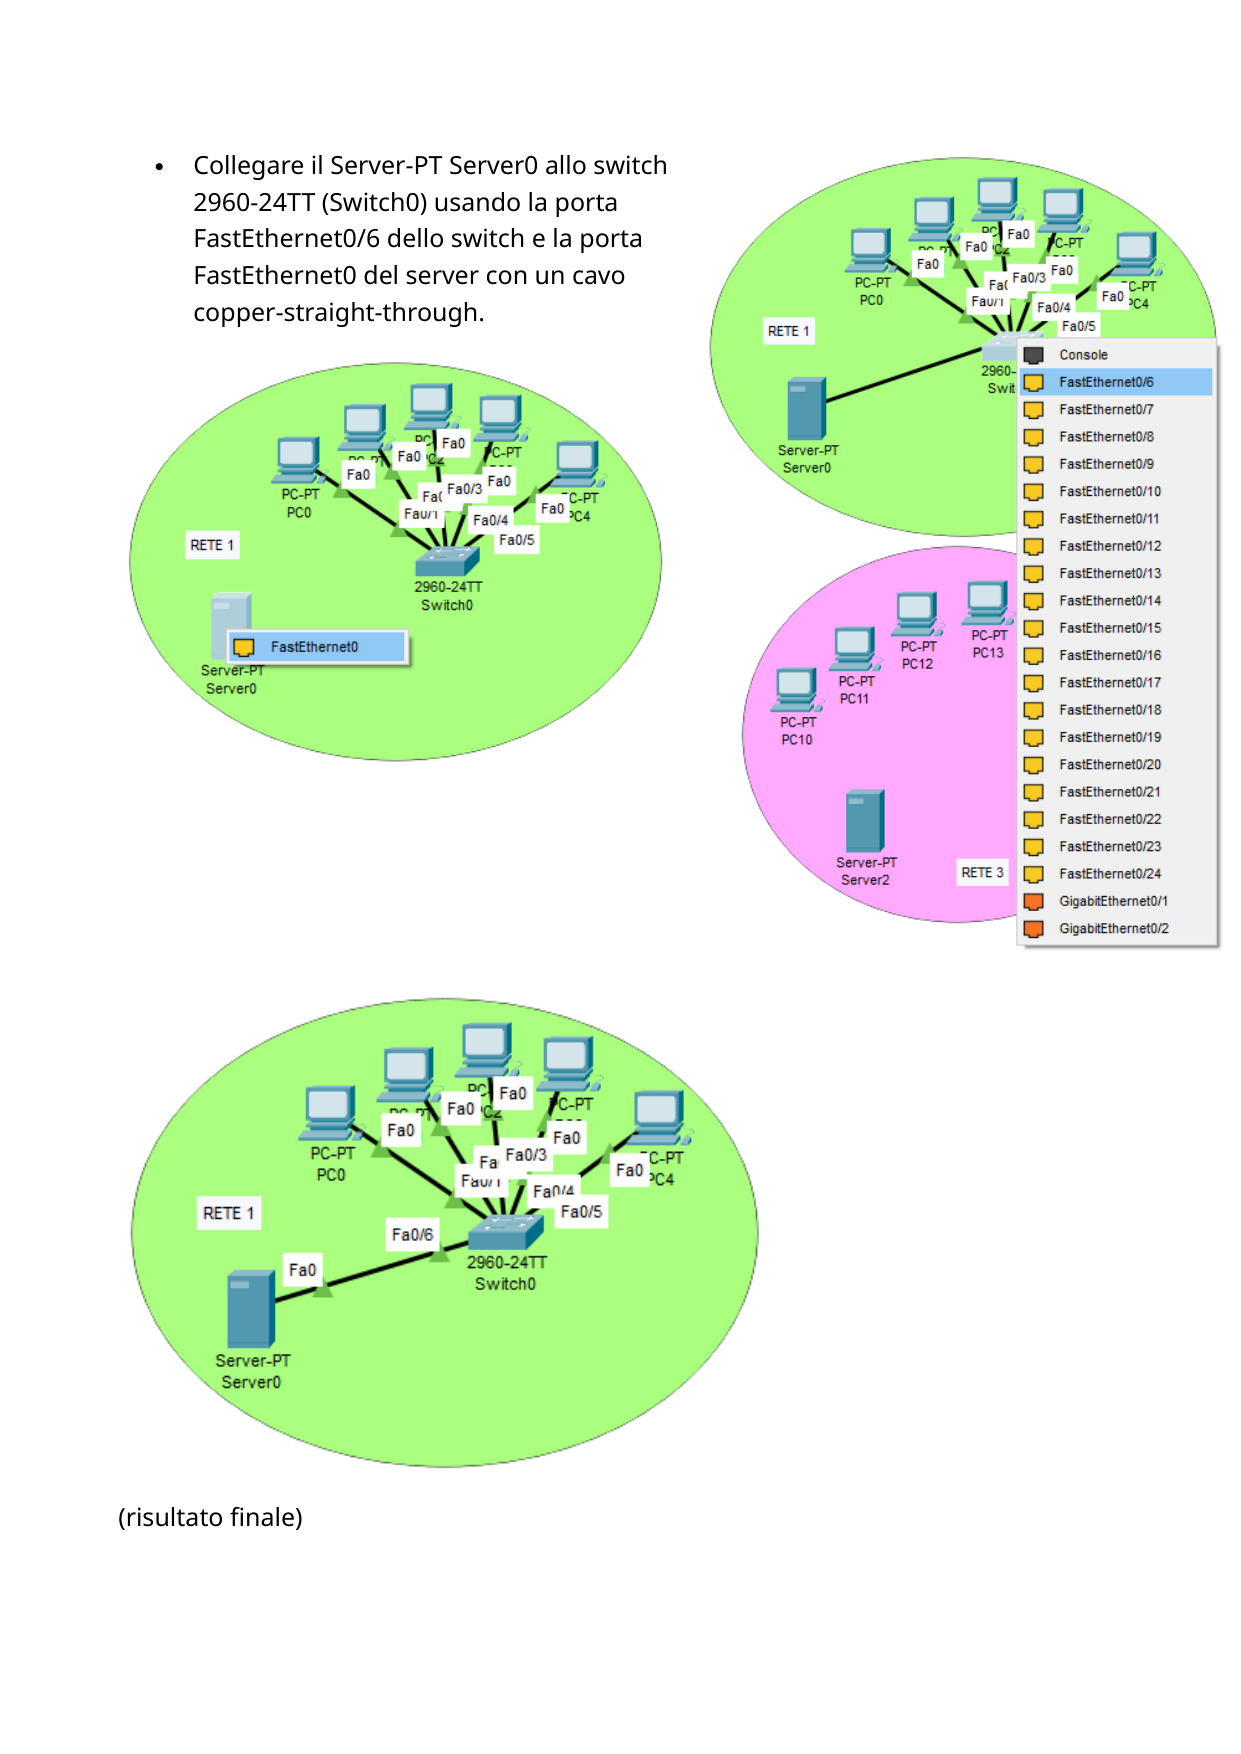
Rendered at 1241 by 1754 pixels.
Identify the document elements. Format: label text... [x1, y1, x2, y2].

list Collegare il Server-PT Server0 allo switch 2960-24TT (Switch0) usando la porta FastEthernet0/6 dello switch e la porta FastEthernet0 del server con un cavo copper-straight-through. [156, 148, 703, 329]
text (risultato finale) [118, 1500, 1122, 1534]
picture [118, 356, 672, 770]
picture [118, 981, 770, 1473]
picture [703, 147, 1230, 953]
